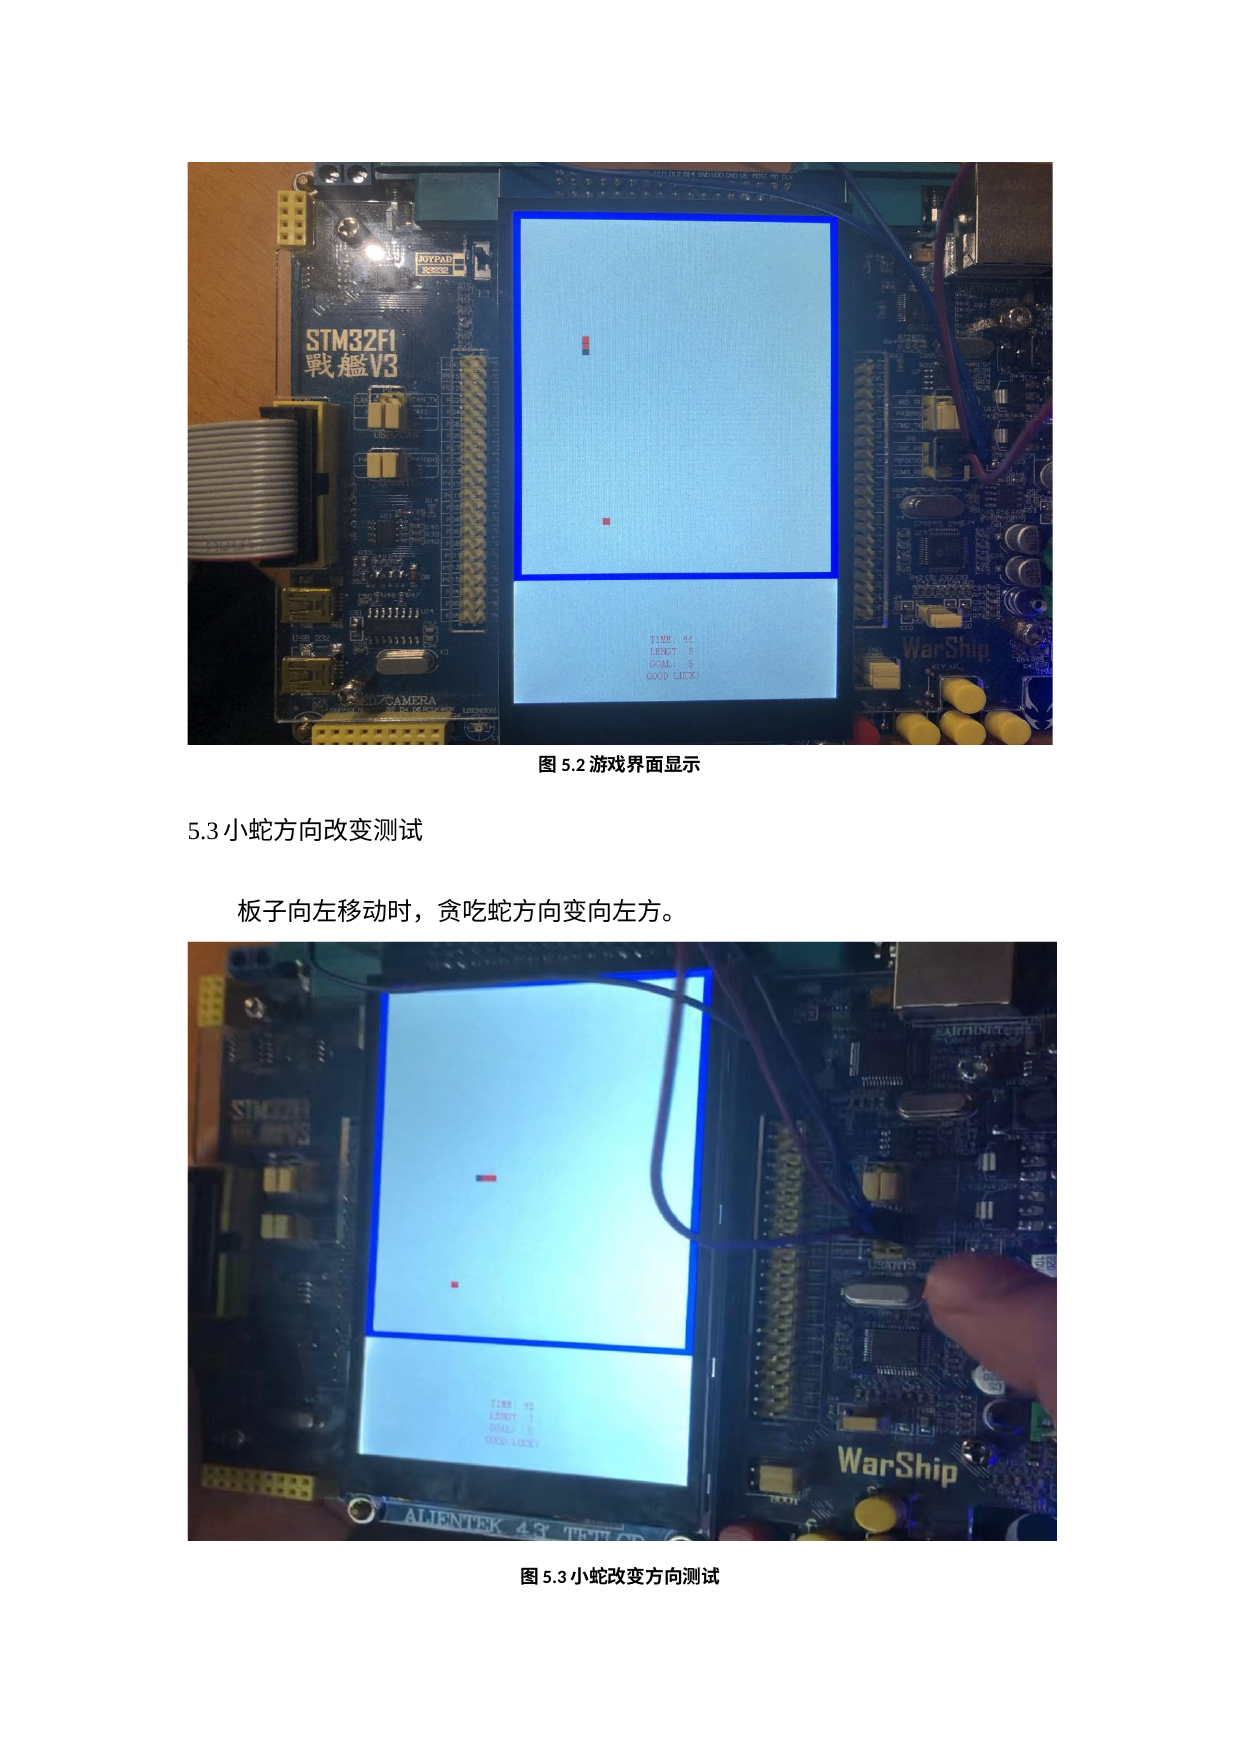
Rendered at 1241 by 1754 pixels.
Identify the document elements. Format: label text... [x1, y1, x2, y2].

subtitle 5.3小蛇方向改变测试 [187, 796, 1053, 861]
text 图5.3小蛇改变方向测试 [187, 1559, 1053, 1592]
picture [189, 942, 1057, 1541]
text 图5.2游戏界面显示 [187, 747, 1053, 779]
picture [187, 162, 1053, 745]
text 板子向左移动时，贪吃蛇方向变向左方。 [187, 877, 1053, 942]
